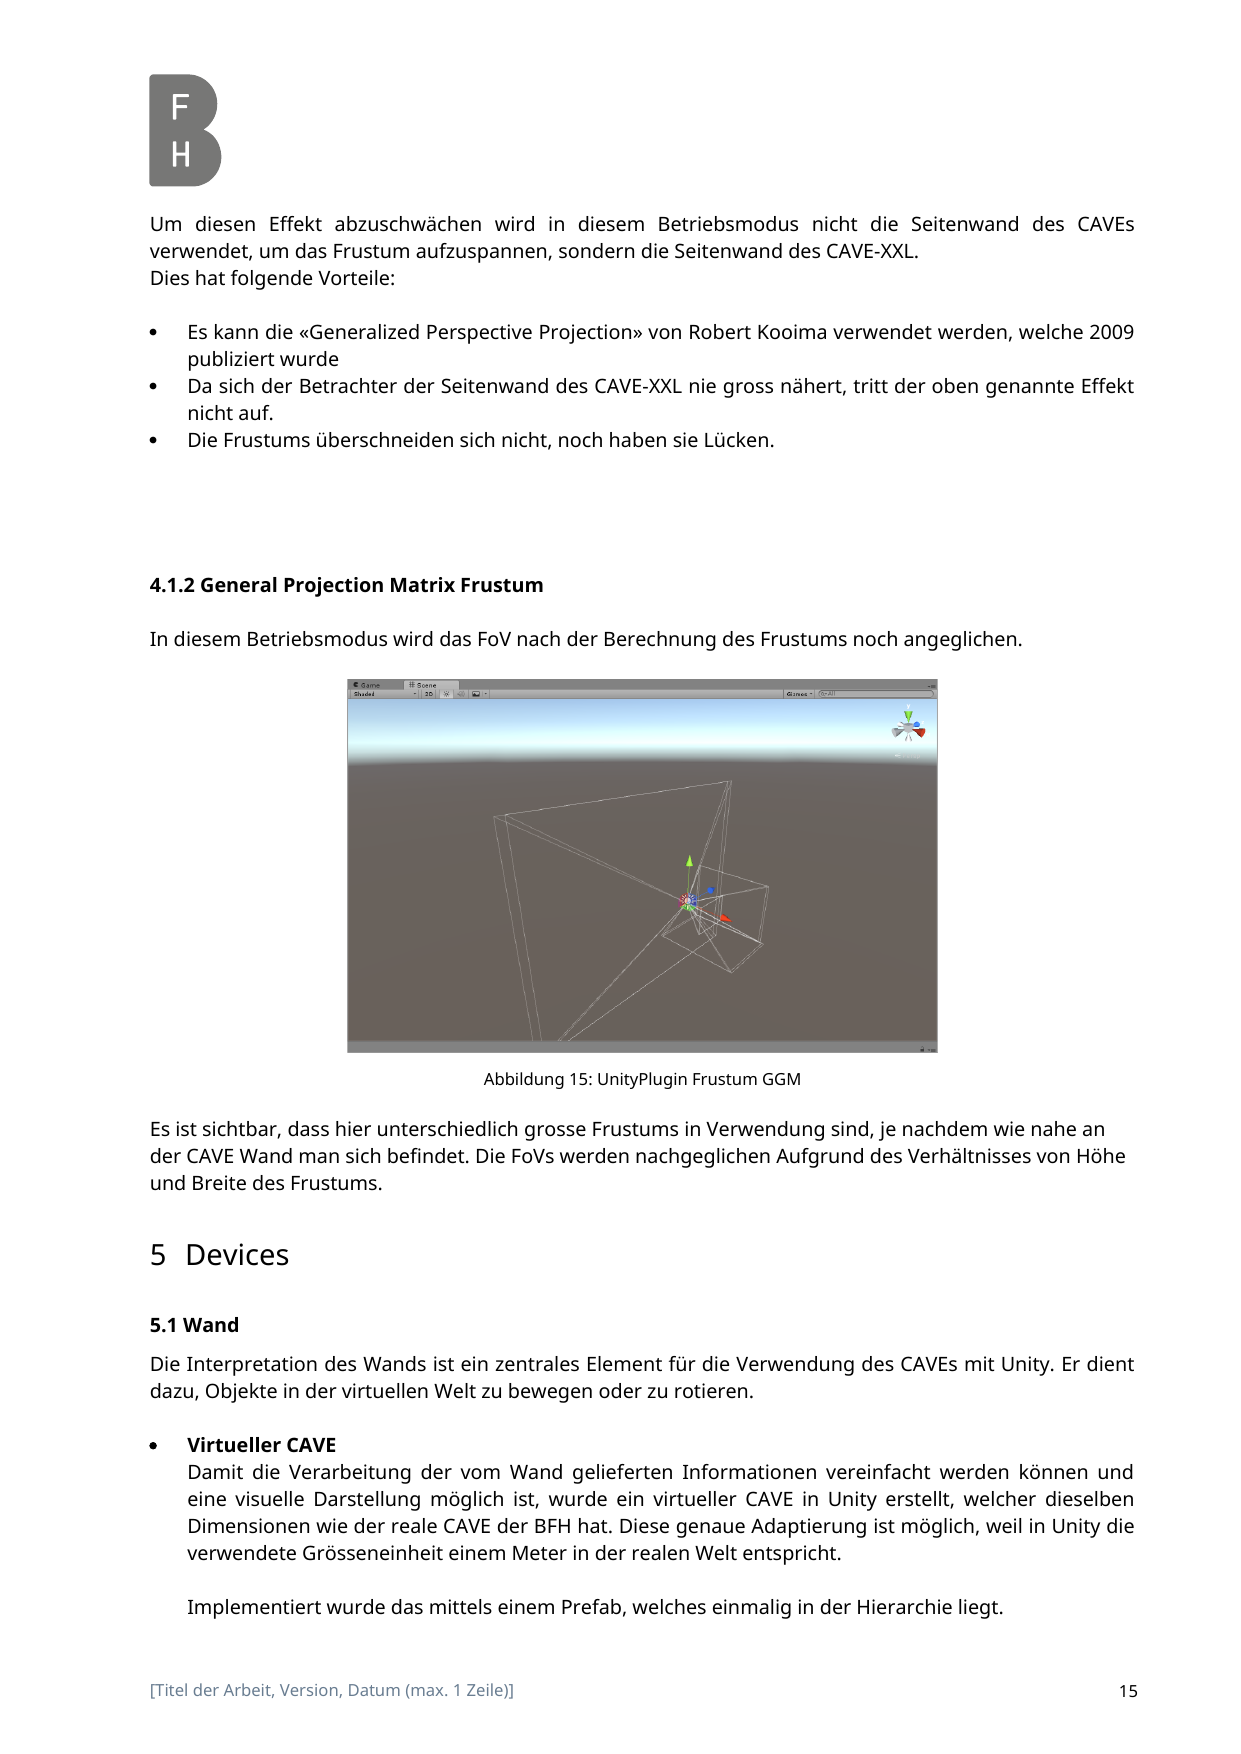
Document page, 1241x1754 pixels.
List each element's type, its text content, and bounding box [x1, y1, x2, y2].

list Da sich der Betrachter der Seitenwand des CAVE-XXL nie gross nähert, tritt der oben genannte Effekt nicht auf. [149, 372, 1136, 426]
subtitle General Projection Matrix Frustum [149, 571, 1136, 598]
picture [347, 679, 938, 1053]
list Die Frustums überschneiden sich nicht, noch haben sie Lücken. [149, 426, 1136, 453]
list Virtueller CAVE [149, 1432, 1136, 1458]
subtitle Devices [149, 1234, 1136, 1274]
text Die Interpretation des Wands ist ein zentrales Element für die Verwendung des CAVEs mit Unity. Er dient dazu, Objekte in der virtuellen Welt zu bewegen oder zu rotieren. [149, 1351, 1136, 1404]
text In diesem Betriebsmodus wird das FoV nach der Berechnung des Frustums noch angeglichen. [149, 625, 1136, 652]
text Es ist sichtbar, dass hier unterschiedlich grosse Frustums in Verwendung sind, je nachdem wie nahe an der CAVE Wand man sich befindet. Die FoVs werden nachgeglichen Aufgrund des Verhältnisses von Höhe und Breite des Frustums. [149, 1116, 1136, 1196]
text Dies hat folgende Vorteile: [149, 264, 1136, 291]
text Um diesen Effekt abzuschwächen wird in diesem Betriebsmodus nicht die Seitenwand des CAVEs verwendet, um das Frustum aufzuspannen, sondern die Seitenwand des CAVE-XXL. [149, 210, 1136, 264]
subtitle Wand [149, 1311, 1136, 1338]
list Es kann die «Generalized Perspective Projection» von Robert Kooima verwendet werden, welche 2009 publiziert wurde [149, 318, 1136, 372]
text Abbildung : UnityPlugin Frustum GGM [149, 1065, 1136, 1091]
list Damit die Verarbeitung der vom Wand gelieferten Informationen vereinfacht werden können und eine visuelle Darstellung möglich ist, wurde ein virtueller CAVE in Unity erstellt, welcher dieselben Dimensionen wie der reale CAVE der BFH hat. Diese genaue Adaptierung ist möglich, weil in Unity die verwendete Grösseneinheit einem Meter in der realen Welt entspricht. [187, 1458, 1136, 1566]
list Implementiert wurde das mittels einem Prefab, welches einmalig in der Hierarchie liegt. [187, 1593, 1136, 1620]
